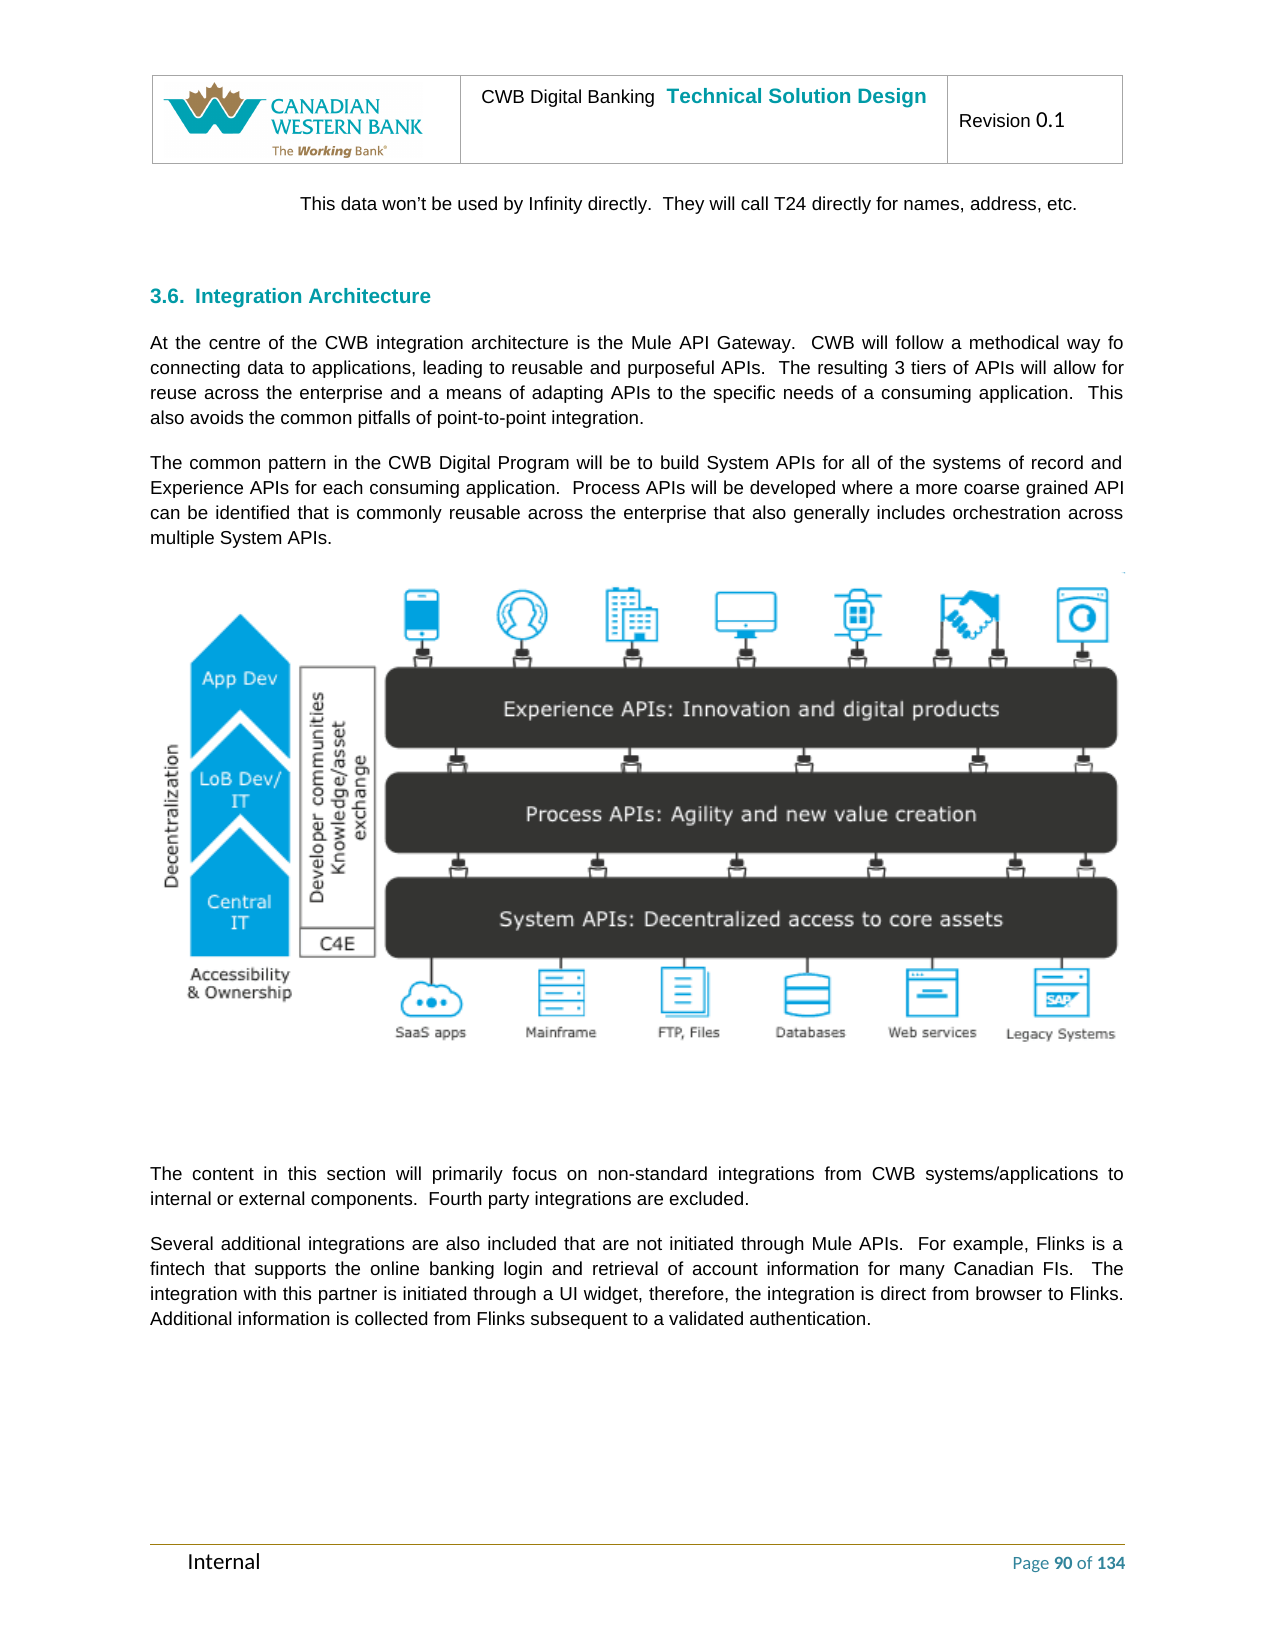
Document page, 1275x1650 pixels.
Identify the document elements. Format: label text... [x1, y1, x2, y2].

text At the centre of the CWB integration architecture is the Mule API Gateway. CWB will follow a methodical way fo connecting data to applications, leading to reusable and purposeful APIs. The resulting 3 tiers of APIs will allow for reuse across the enterprise and a means of adapting APIs to the specific needs of a consuming application. This also avoids the common pitfalls of point-to-point integration. [150, 332, 1125, 428]
text Several additional integrations are also included that are not initiated through Mule APIs. For example, Flinks is a fintech that supports the online banking login and retrieval of account information for many Canadian FIs. The integration with this partner is initiated through a UI widget, therefore, the integration is direct from browser to Flinks. Additional information is collected from Flinks subsequent to a validated authentication. [150, 1233, 1125, 1329]
subtitle Integration Architecture [150, 284, 1125, 308]
text The common pattern in the CWB Digital Program will be to build System APIs for all of the systems of record and Experience APIs for each consuming application. Process APIs will be developed where a more coarse grained API can be identified that is commonly reusable across the enterprise that also generally includes orchestration across multiple System APIs. [150, 452, 1125, 548]
text The content in this section will primarily focus on non-standard integrations from CWB systems/applications to internal or external components. Fourth party integrations are excluded. [150, 1163, 1125, 1209]
picture [163, 82, 423, 158]
text This data won’t be used by Infinity directly. They will call T24 directly for names, address, etc. [300, 192, 1125, 214]
picture [150, 572, 1125, 1048]
